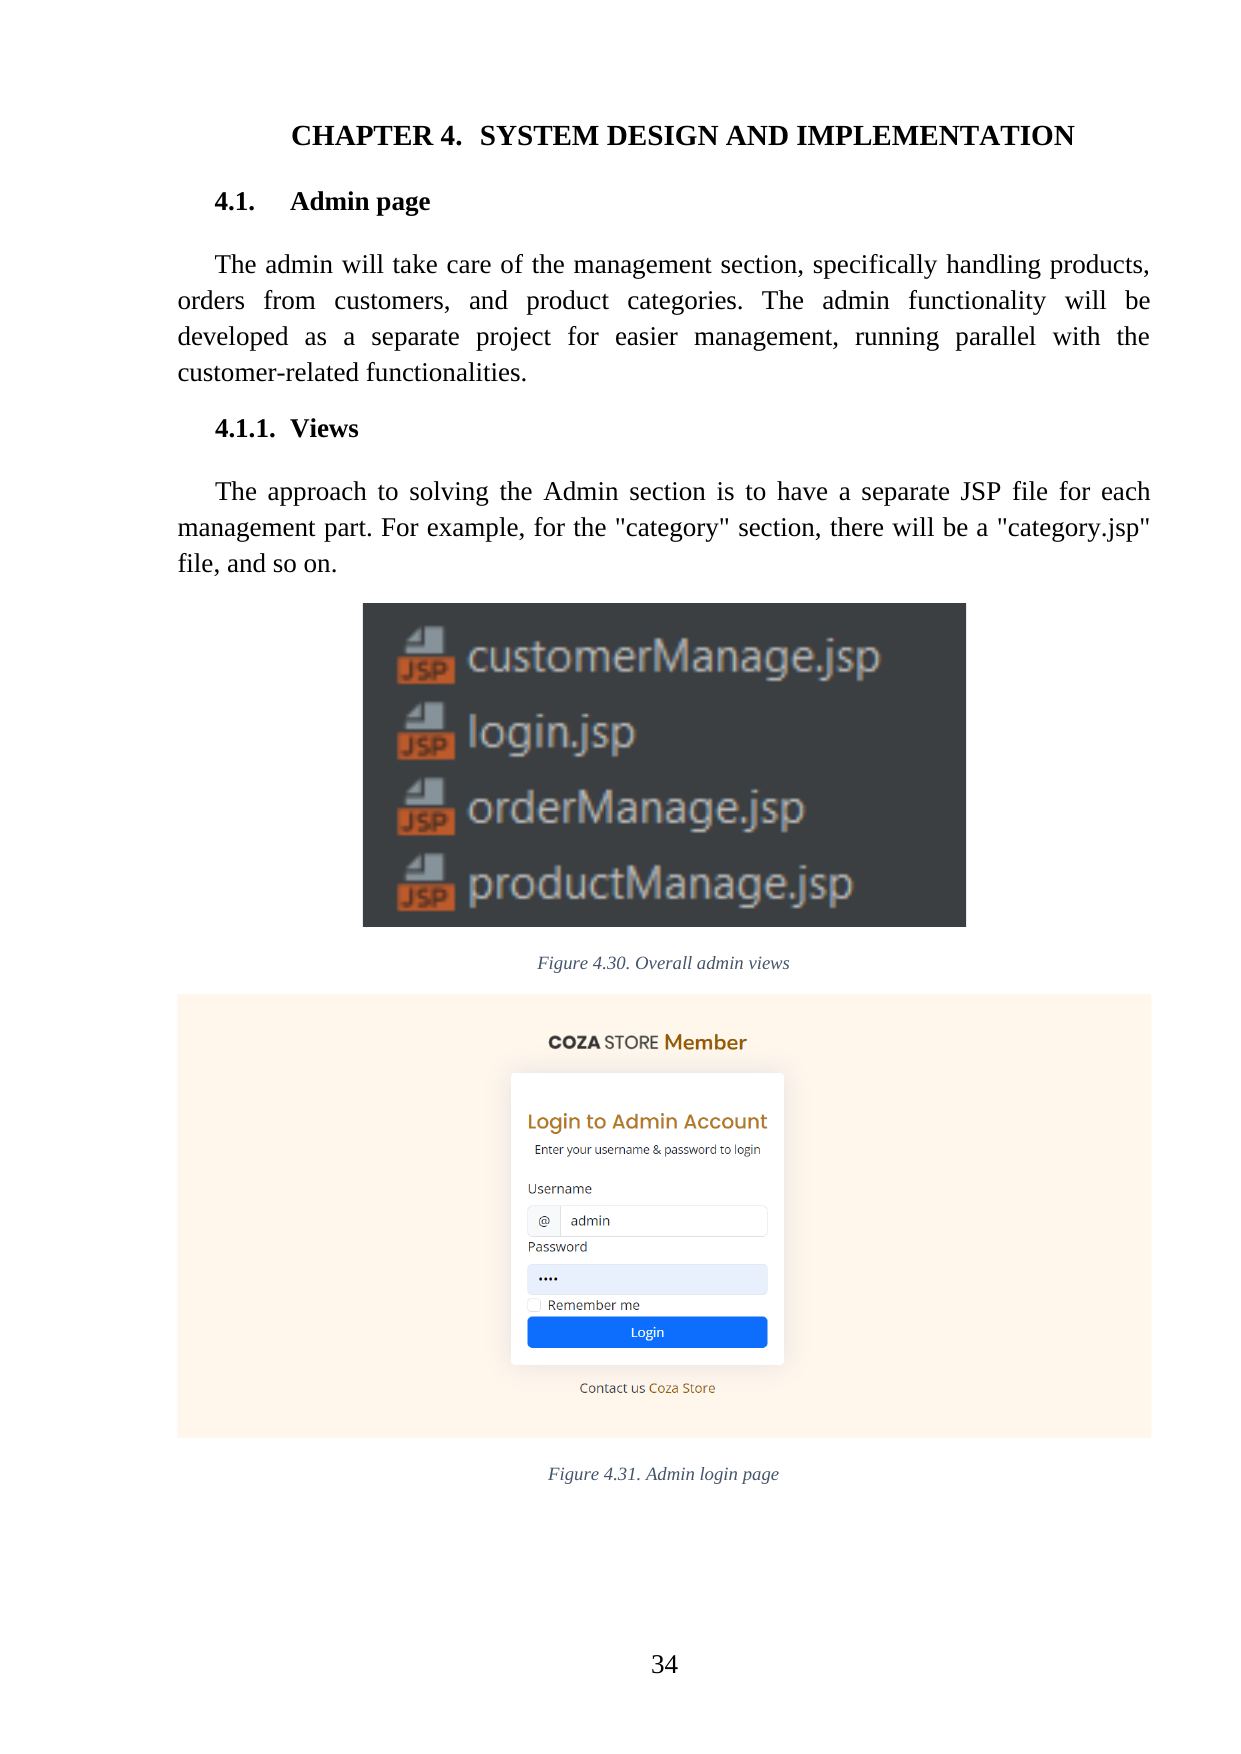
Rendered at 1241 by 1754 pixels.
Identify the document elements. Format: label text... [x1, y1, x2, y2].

subtitle SYSTEM DESIGN AND IMPLEMENTATION [214, 118, 1152, 152]
picture [362, 603, 967, 927]
text The admin will take care of the management section, specifically handling products, orders from customers, and product categories. The admin functionality will be developed as a separate project for easier management, running parallel with the customer-related functionalities. [177, 248, 1152, 387]
subtitle Admin page [214, 185, 1152, 216]
subtitle Views [215, 412, 1152, 443]
picture [177, 994, 1152, 1438]
text The approach to solving the Admin section is to have a separate JSP file for each management part. For example, for the "category" section, there will be a "category.jsp" file, and so on. [177, 476, 1152, 578]
